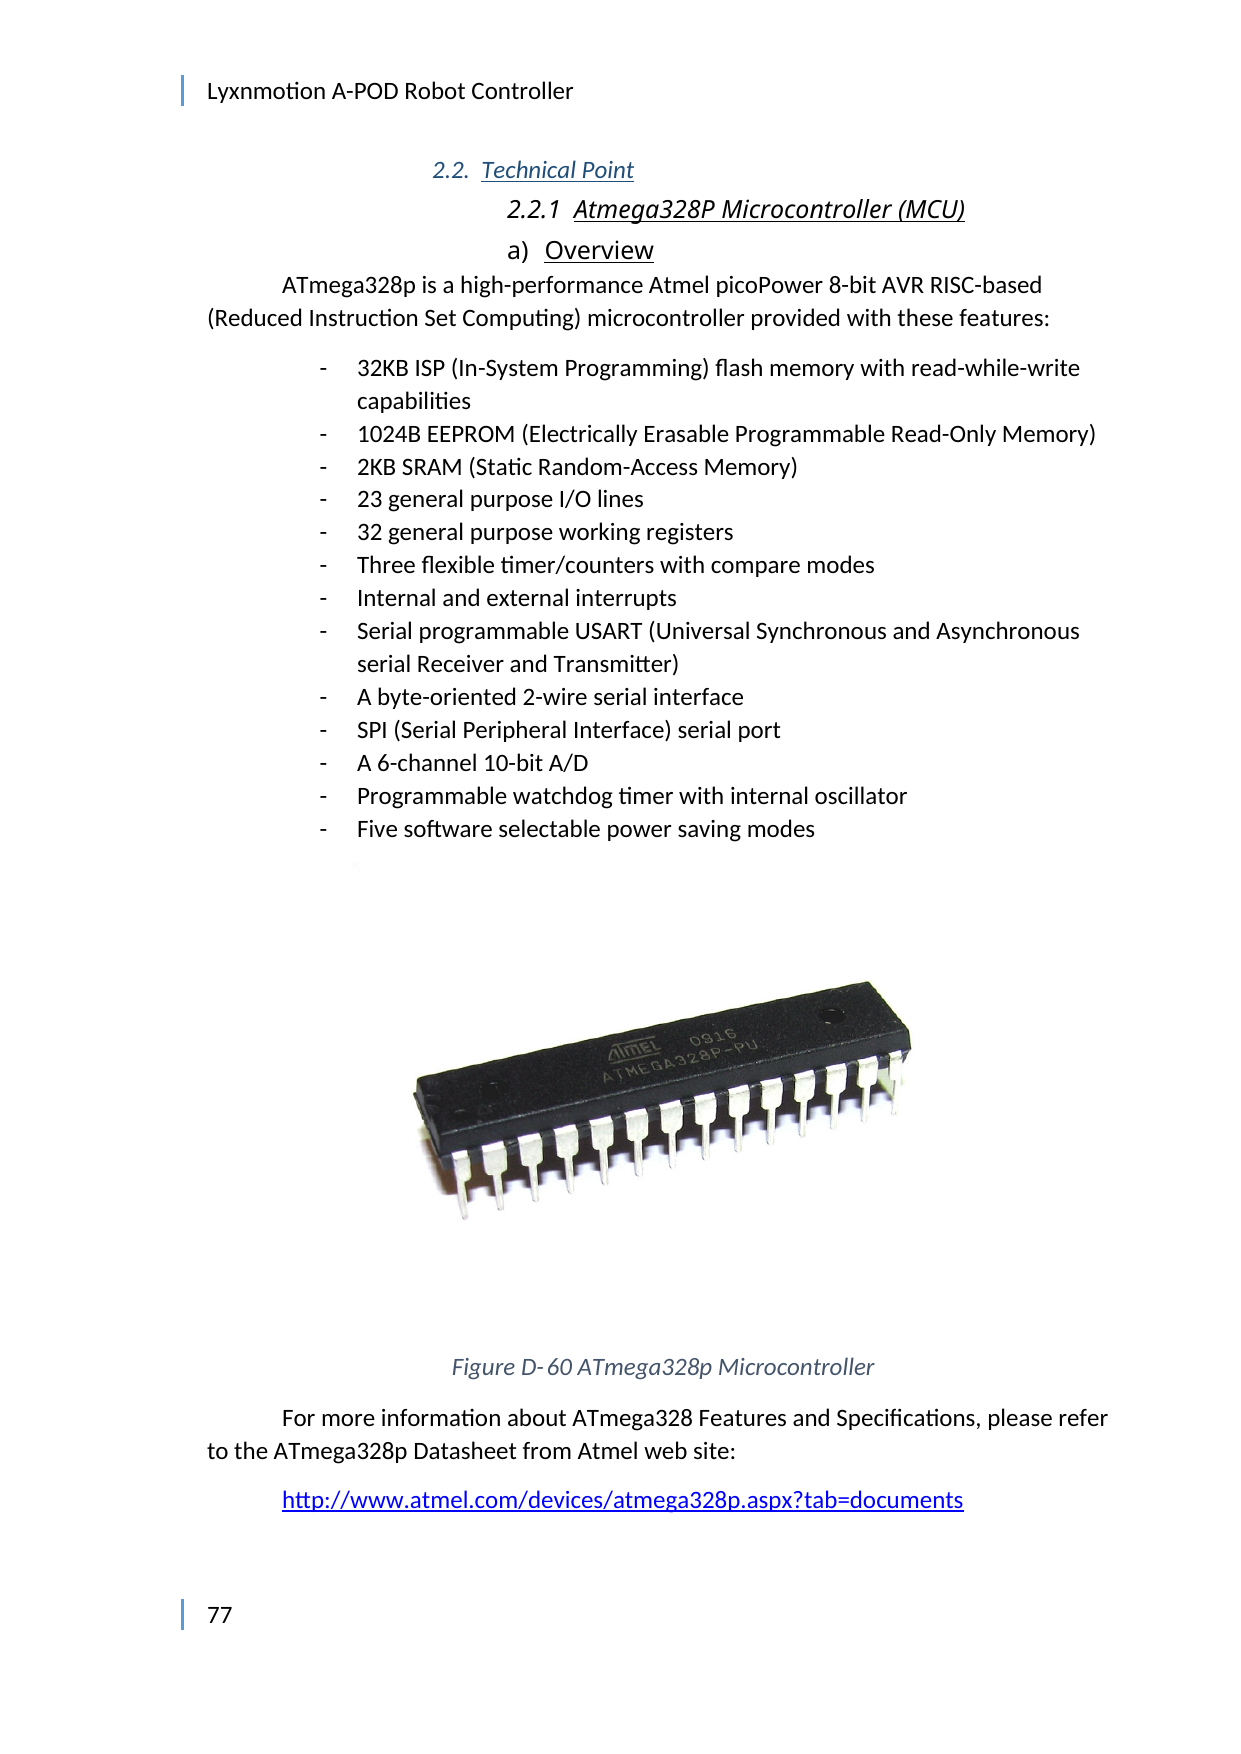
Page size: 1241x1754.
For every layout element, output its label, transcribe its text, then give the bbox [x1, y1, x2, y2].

text ATmega328p is a high-performance Atmel picoPower 8-bit AVR RISC-based (Reduced Instruction Set Computing) microcontroller provided with these features: [207, 269, 1122, 333]
list Three flexible timer/counters with compare modes [319, 549, 1122, 580]
list 32 general purpose working registers [319, 517, 1122, 547]
list 2KB SRAM (Static Random-Access Memory) [319, 451, 1122, 481]
list A byte-oriented 2-wire serial interface [319, 681, 1122, 712]
subtitle Atmega328P Microcontroller (MCU) [507, 192, 1122, 226]
list SPI (Serial Peripheral Interface) serial port [319, 714, 1122, 744]
text http://www.atmel.com/devices/atmega328p.aspx?tab=documents [207, 1484, 1122, 1515]
list Programmable watchdog timer with internal oscillator [319, 780, 1122, 810]
text For more information about ATmega328 Features and Specifications, please refer to the ATmega328p Datasheet from Atmel web site: [207, 1402, 1122, 1465]
subtitle Overview [507, 233, 1122, 267]
list 23 general purpose I/O lines [319, 484, 1122, 514]
subtitle Technical Point [432, 155, 1122, 185]
list 1024B EEPROM (Electrically Erasable Programmable Read-Only Memory) [319, 418, 1122, 448]
list A 6-channel 10-bit A/D [319, 747, 1122, 777]
picture [352, 862, 977, 1332]
list Internal and external interrupts [319, 582, 1122, 613]
list 32KB ISP (In-System Programming) flash memory with read-while-write capabilities [319, 352, 1122, 415]
list Five software selectable power saving modes [319, 813, 1122, 843]
list Serial programmable USART (Universal Synchronous and Asynchronous serial Receiver and Transmitter) [319, 615, 1122, 679]
